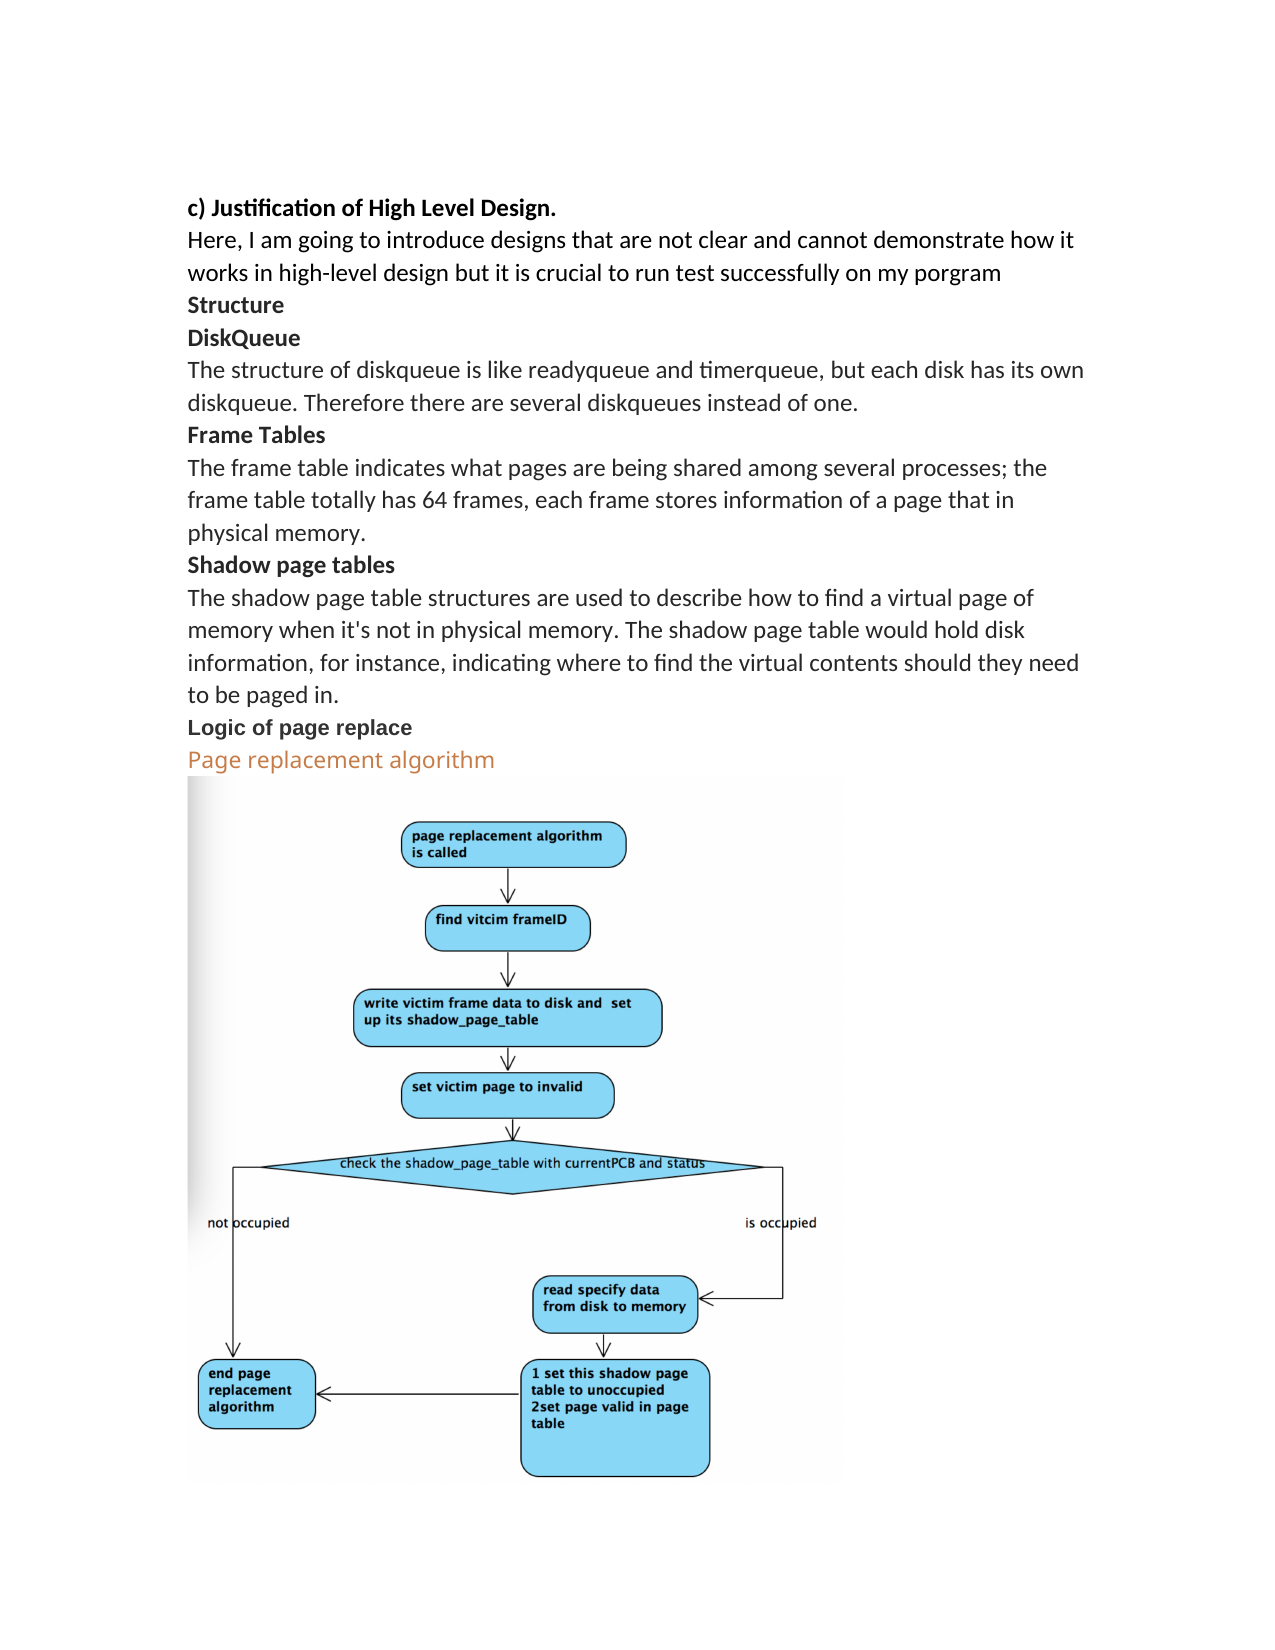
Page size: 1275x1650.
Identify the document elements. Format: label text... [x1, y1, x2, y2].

text Page replacement algorithm [187, 744, 1087, 776]
text Structure [187, 289, 1087, 321]
text The frame table indicates what pages are being shared among several processes; the frame table totally has 64 frames, each frame stores information of a page that in physical memory. [187, 451, 1087, 549]
text Frame Tables [187, 419, 1087, 451]
text Here, I am going to introduce designs that are not clear and cannot demonstrate how it works in high-level design but it is crucial to run test successfully on my porgram [187, 224, 1087, 289]
text Logic of page replace [187, 711, 1087, 744]
text The shadow page table structures are used to describe how to find a virtual page of memory when it's not in physical memory. The shadow page table would hold disk information, for instance, indicating where to find the virtual contents should they need to be paged in. [187, 581, 1087, 711]
text DiskQueue [187, 321, 1087, 354]
text The structure of diskqueue is like readyqueue and timerqueue, but each disk has its own diskqueue. Therefore there are several diskqueues instead of one. [187, 354, 1087, 419]
picture [187, 776, 844, 1484]
text Shadow page tables [187, 549, 1087, 581]
text c) Justification of High Level Design. [187, 191, 1087, 224]
